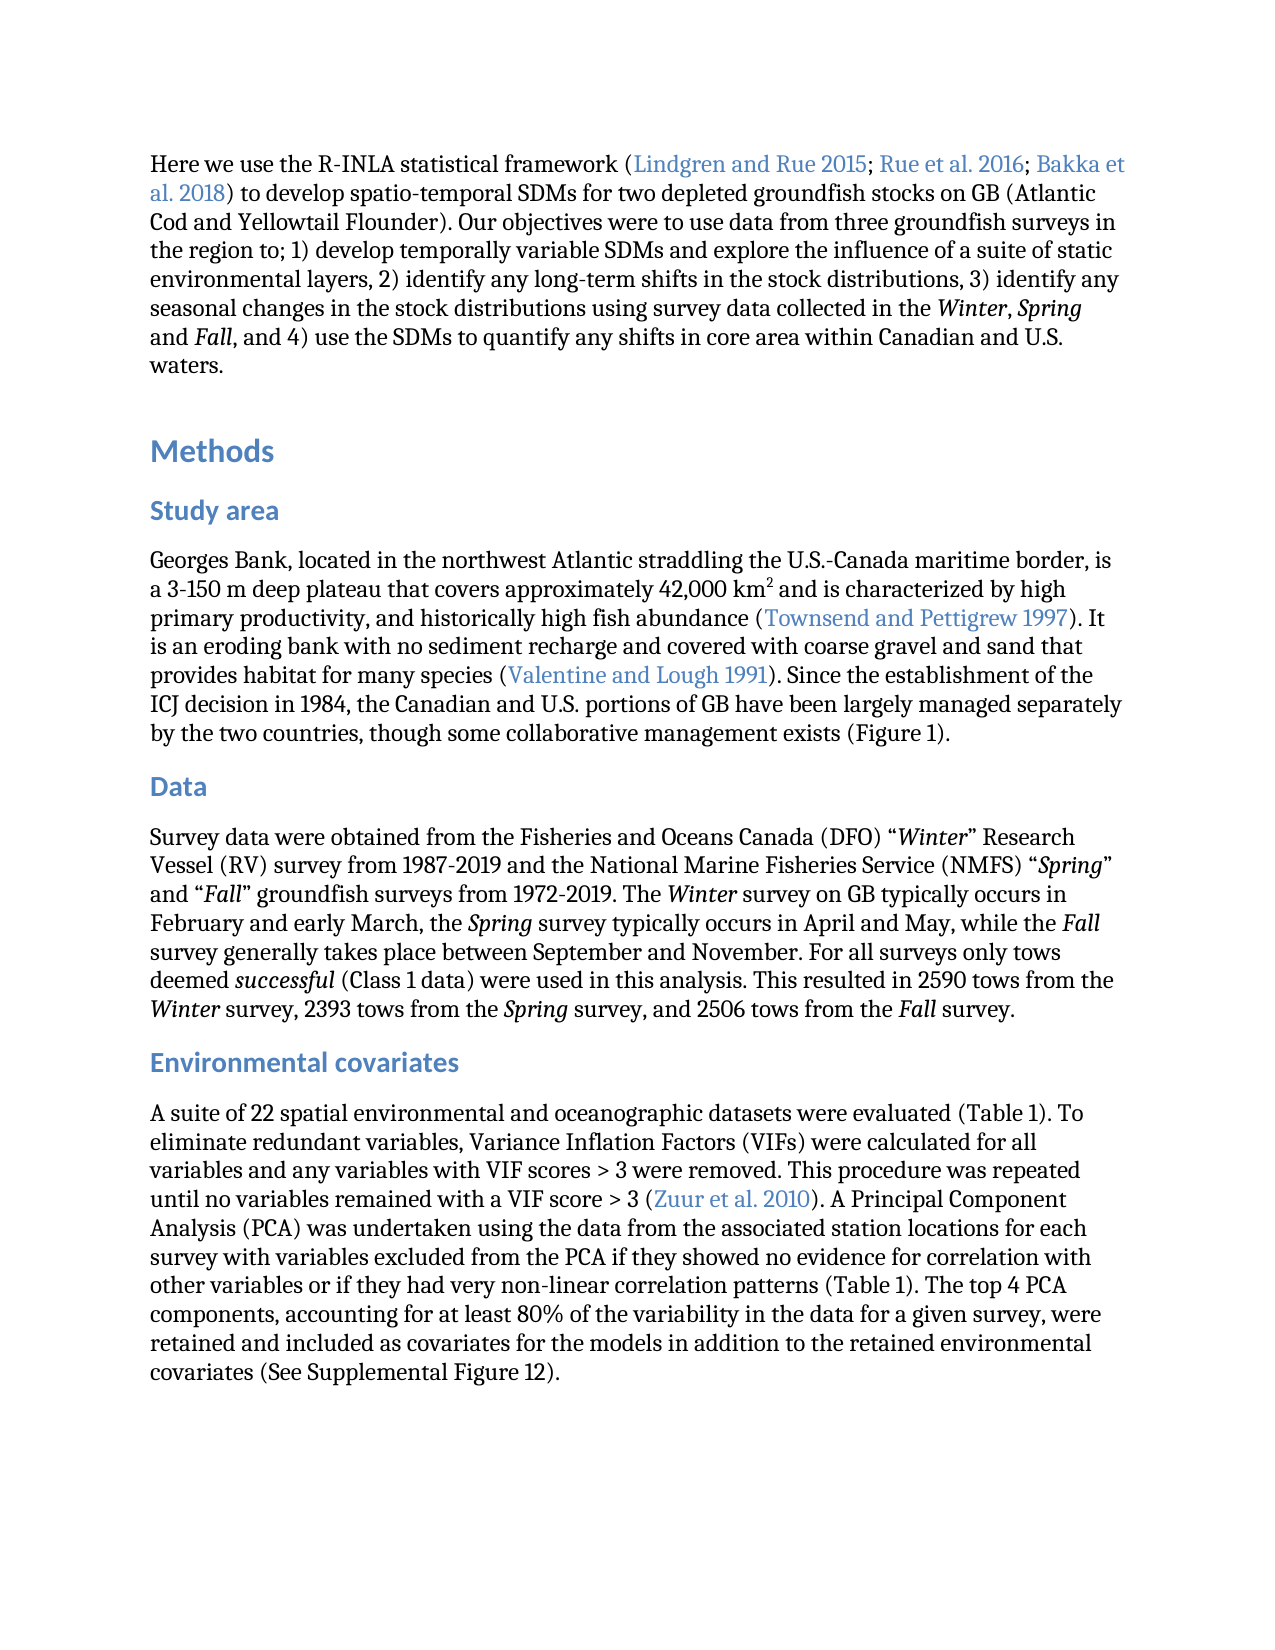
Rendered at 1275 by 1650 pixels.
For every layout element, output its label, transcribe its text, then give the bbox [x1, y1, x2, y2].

text Here we use the R-INLA statistical framework (Lindgren and Rue 2015; Rue et al. 2016; Bakka et al. 2018) to develop spatio-temporal SDMs for two depleted groundfish stocks on GB (Atlantic Cod and Yellowtail Flounder). Our objectives were to use data from three groundfish surveys in the region to; 1) develop temporally variable SDMs and explore the influence of a suite of static environmental layers, 2) identify any long-term shifts in the stock distributions, 3) identify any seasonal changes in the stock distributions using survey data collected in the Winter, Spring and Fall, and 4) use the SDMs to quantify any shifts in core area within Canadian and U.S. waters. [150, 150, 1125, 380]
subtitle Environmental covariates [150, 1044, 1125, 1080]
text Georges Bank, located in the northwest Atlantic straddling the U.S.-Canada maritime border, is a 3-150 m deep plateau that covers approximately 42,000 km2 and is characterized by high primary productivity, and historically high fish abundance (Townsend and Pettigrew 1997). It is an eroding bank with no sediment recharge and covered with coarse gravel and sand that provides habitat for many species (Valentine and Lough 1991). Since the establishment of the ICJ decision in 1984, the Canadian and U.S. portions of GB have been largely managed separately by the two countries, though some collaborative management exists (Figure 1). [150, 546, 1125, 747]
subtitle Study area [150, 492, 1125, 527]
subtitle Data [150, 768, 1125, 804]
subtitle Methods [150, 430, 1125, 471]
text Survey data were obtained from the Fisheries and Oceans Canada (DFO) “Winter” Research Vessel (RV) survey from 1987-2019 and the National Marine Fisheries Service (NMFS) “Spring” and “Fall” groundfish surveys from 1972-2019. The Winter survey on GB typically occurs in February and early March, the Spring survey typically occurs in April and May, while the Fall survey generally takes place between September and November. For all surveys only tows deemed successful (Class 1 data) were used in this analysis. This resulted in 2590 tows from the Winter survey, 2393 tows from the Spring survey, and 2506 tows from the Fall survey. [150, 822, 1125, 1024]
text A suite of 22 spatial environmental and oceanographic datasets were evaluated (Table 1). To eliminate redundant variables, Variance Inflation Factors (VIFs) were calculated for all variables and any variables with VIF scores > 3 were removed. This procedure was repeated until no variables remained with a VIF score > 3 (Zuur et al. 2010). A Principal Component Analysis (PCA) was undertaken using the data from the associated station locations for each survey with variables excluded from the PCA if they showed no evidence for correlation with other variables or if they had very non-linear correlation patterns (Table 1). The top 4 PCA components, accounting for at least 80% of the variability in the data for a given survey, were retained and included as covariates for the models in addition to the retained environmental covariates (See Supplemental Figure 12). [150, 1099, 1125, 1386]
